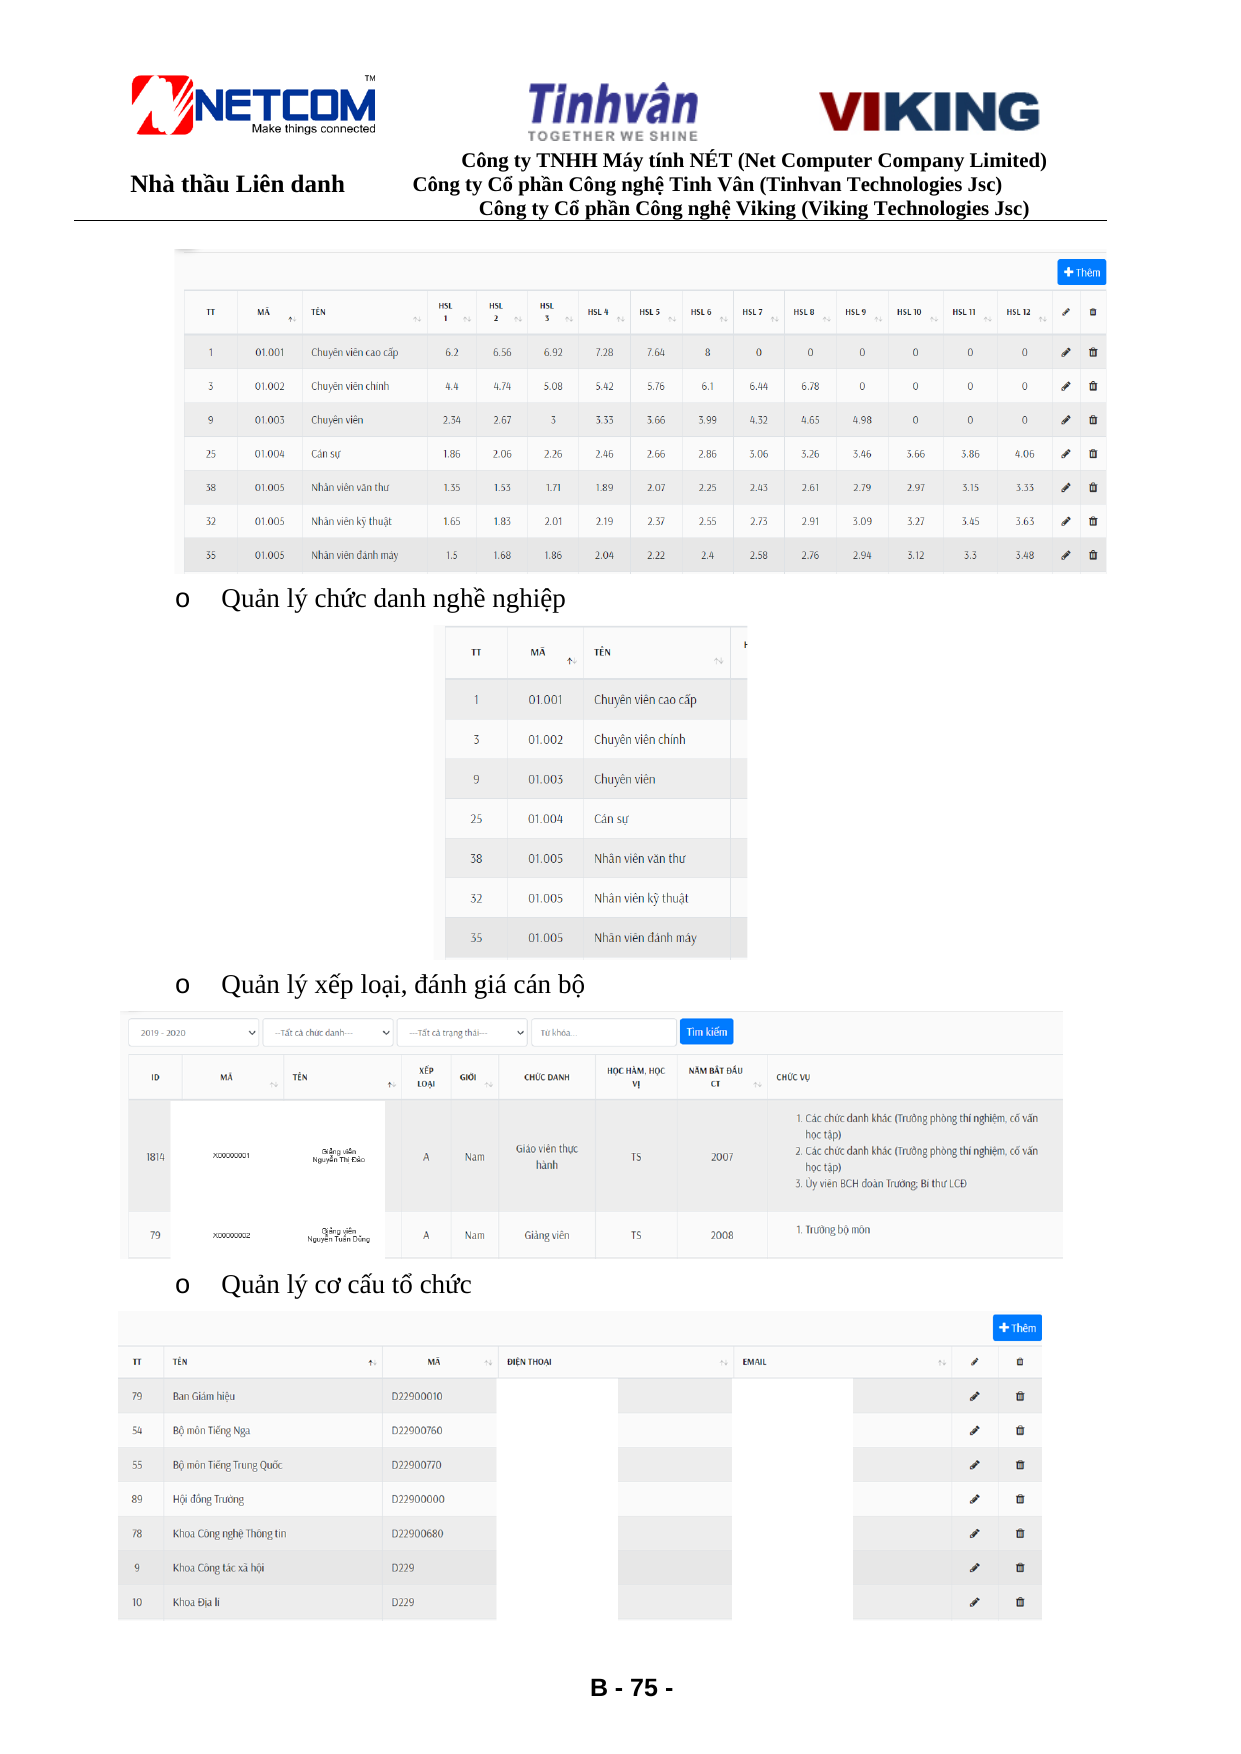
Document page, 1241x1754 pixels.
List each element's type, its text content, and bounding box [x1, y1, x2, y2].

picture [528, 82, 698, 141]
picture [818, 82, 1041, 144]
picture [118, 1011, 1064, 1260]
picture [131, 75, 375, 135]
list Quản lý chức danh nghề nghiệp [174, 582, 1063, 616]
picture [118, 1311, 1043, 1622]
list Quản lý cơ cấu tổ chức [174, 1268, 1063, 1301]
picture [433, 625, 748, 960]
list Quản lý xếp loại, đánh giá cán bộ [174, 968, 1063, 1002]
picture [174, 249, 1107, 574]
